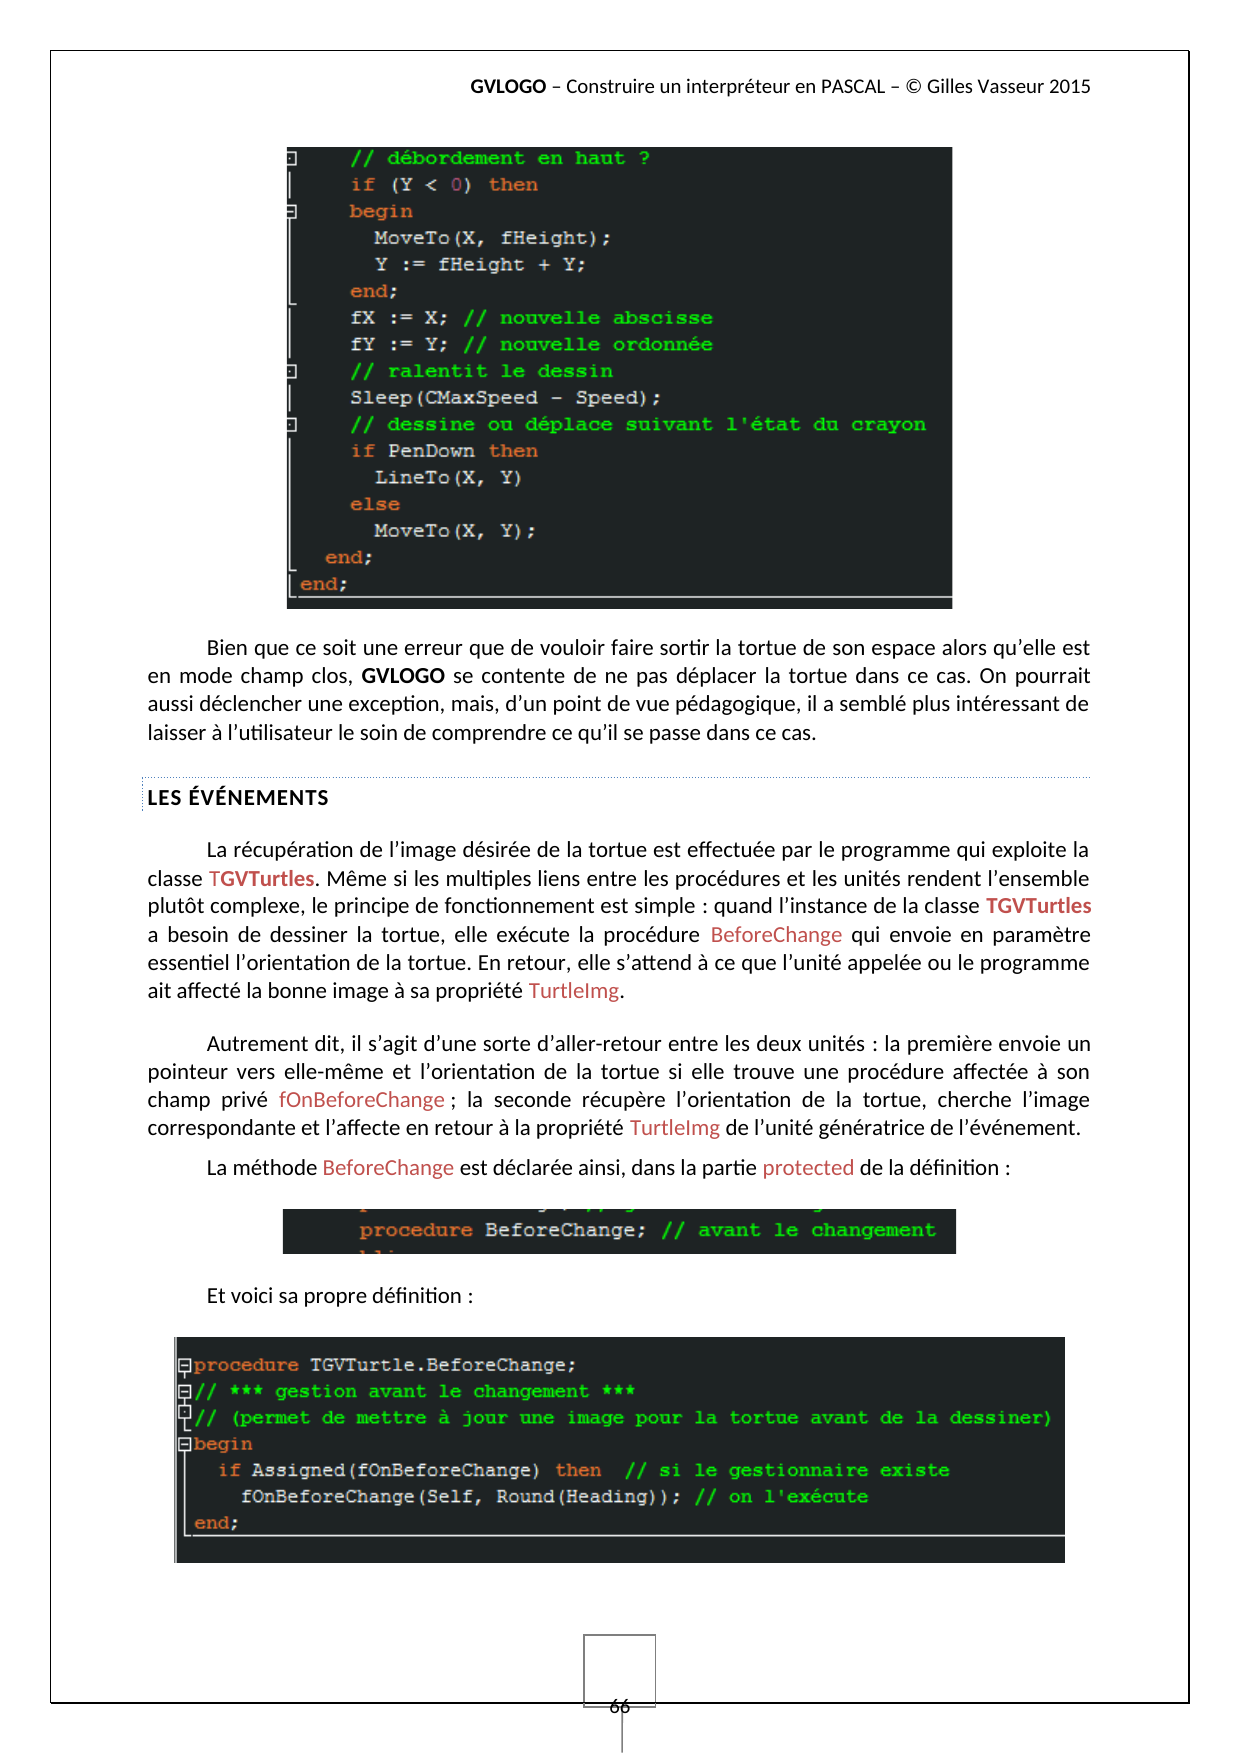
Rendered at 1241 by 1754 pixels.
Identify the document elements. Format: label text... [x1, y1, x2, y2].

picture [286, 147, 953, 609]
text Autrement dit, il s’agit d’une sorte d’aller-retour entre les deux unités : la première envoie un pointeur vers elle-même et l’orientation de la tortue si elle trouve une procédure affectée à son champ privé fOnBeforeChange ; la seconde récupère l’orientation de la tortue, cherche l’image correspondante et l’affecte en retour à la propriété TurtleImg de l’unité génératrice de l’événement. [147, 1029, 1092, 1141]
picture [282, 1209, 957, 1254]
text Bien que ce soit une erreur que de vouloir faire sortir la tortue de son espace alors qu’elle est en mode champ clos, GVLOGO se contente de ne pas déplacer la tortue dans ce cas. On pourrait aussi déclencher une exception, mais, d’un point de vue pédagogique, il a semblé plus intéressant de laisser à l’utilisateur le soin de comprendre ce qu’il se passe dans ce cas. [147, 633, 1092, 746]
text Et voici sa propre définition : [147, 1281, 1092, 1309]
picture [174, 1337, 1065, 1563]
text La méthode BeforeChange est déclarée ainsi, dans la partie protected de la définition : [147, 1153, 1092, 1181]
subtitle Les événements [142, 777, 1092, 811]
text La récupération de l’image désirée de la tortue est effectuée par le programme qui exploite la classe TGVTurtles. Même si les multiples liens entre les procédures et les unités rendent l’ensemble plutôt complexe, le principe de fonctionnement est simple : quand l’instance de la classe TGVTurtles a besoin de dessiner la tortue, elle exécute la procédure BeforeChange qui envoie en paramètre essentiel l’orientation de la tortue. En retour, elle s’attend à ce que l’unité appelée ou le programme ait affecté la bonne image à sa propriété TurtleImg. [147, 836, 1092, 1004]
